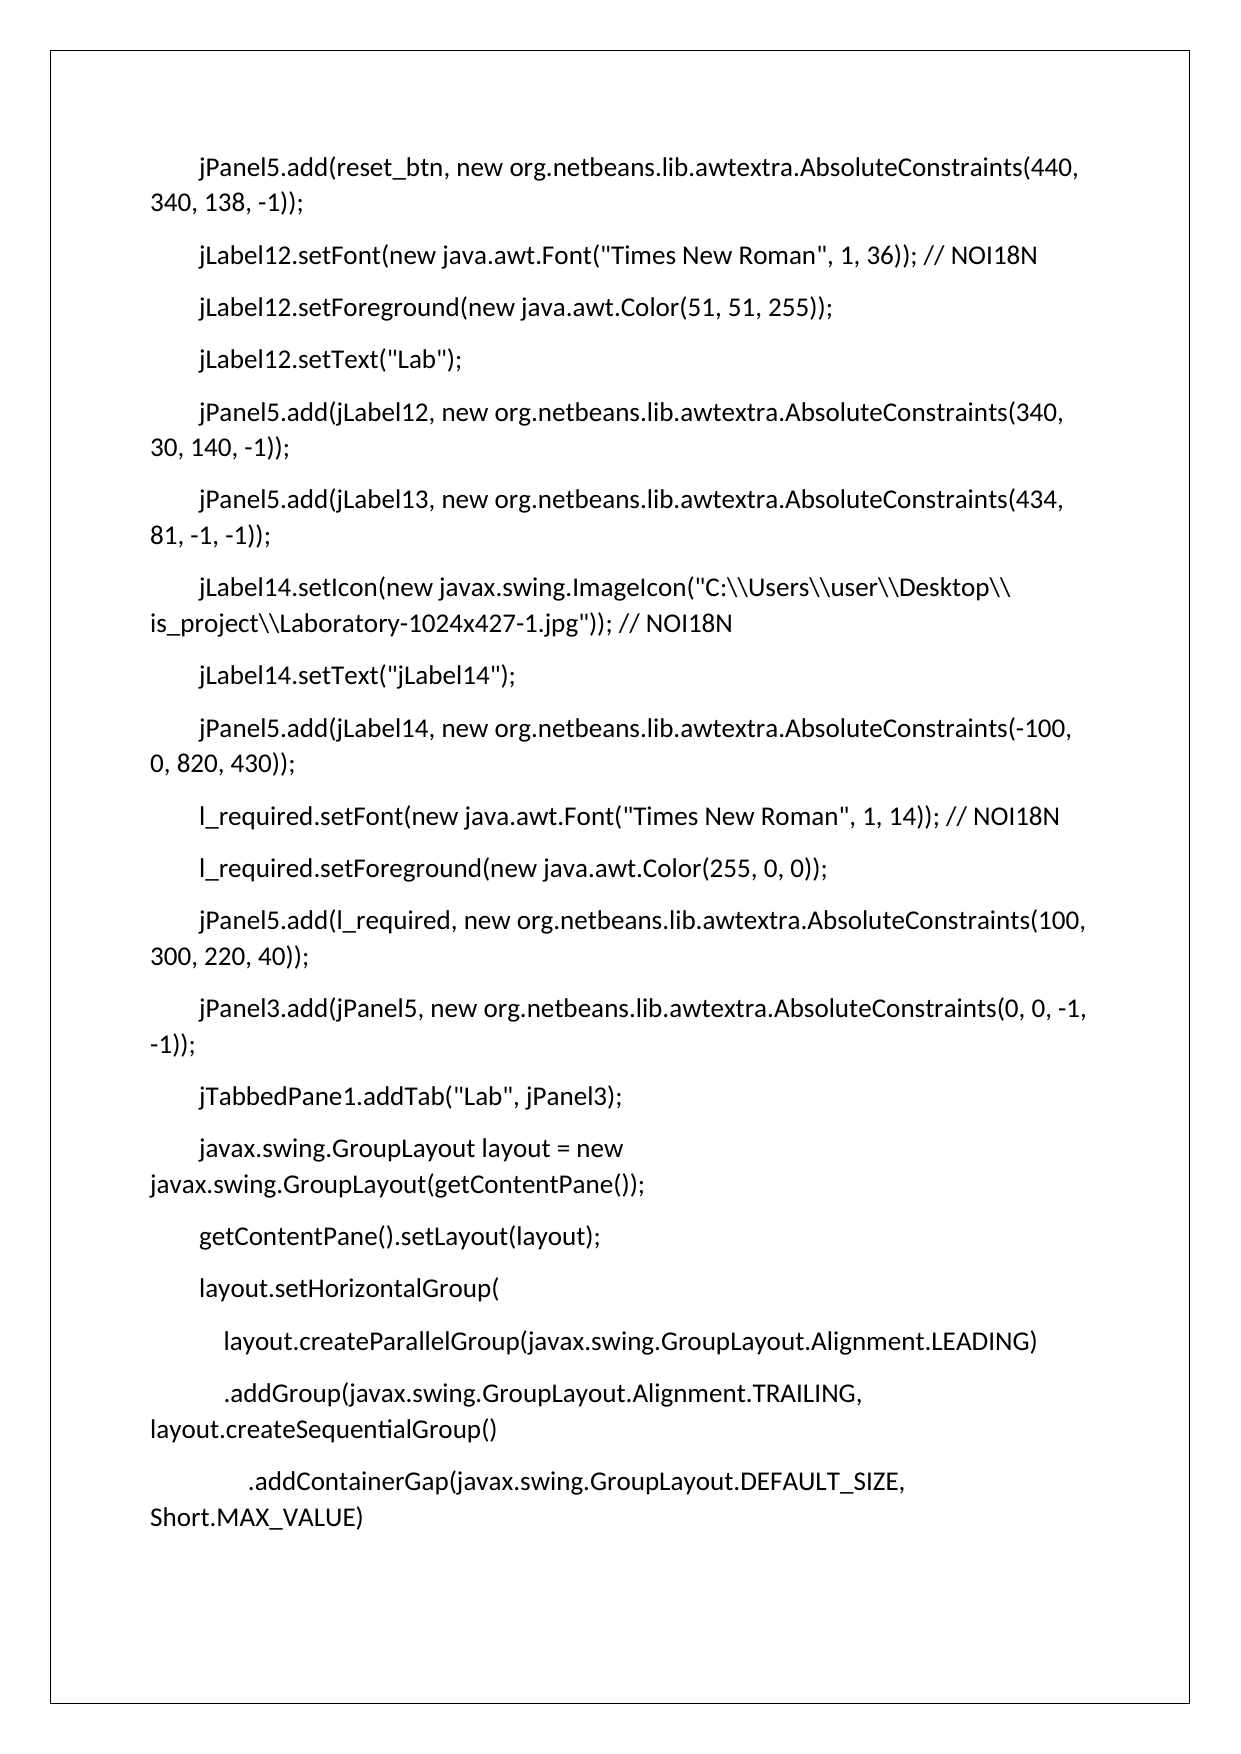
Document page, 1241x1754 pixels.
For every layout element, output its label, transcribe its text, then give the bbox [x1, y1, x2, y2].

text layout.setHorizontalGroup( [150, 1272, 1090, 1305]
text jPanel5.add(l_required, new org.netbeans.lib.awtextra.AbsoluteConstraints(100, 300, 220, 40)); [150, 903, 1090, 972]
text jPanel3.add(jPanel5, new org.netbeans.lib.awtextra.AbsoluteConstraints(0, 0, -1, -1)); [150, 991, 1090, 1060]
text jPanel5.add(jLabel13, new org.netbeans.lib.awtextra.AbsoluteConstraints(434, 81, -1, -1)); [150, 483, 1090, 551]
text jLabel14.setText("jLabel14"); [150, 658, 1090, 692]
text jLabel12.setFont(new java.awt.Font("Times New Roman", 1, 36)); // NOI18N [150, 238, 1090, 271]
text l_required.setForeground(new java.awt.Color(255, 0, 0)); [150, 851, 1090, 884]
text jTabbedPane1.addTab("Lab", jPanel3); [150, 1079, 1090, 1112]
text layout.createParallelGroup(javax.swing.GroupLayout.Alignment.LEADING) [150, 1324, 1090, 1357]
text getContentPane().setLayout(layout); [150, 1219, 1090, 1252]
text .addContainerGap(javax.swing.GroupLayout.DEFAULT_SIZE, Short.MAX_VALUE) [150, 1464, 1090, 1533]
text jLabel12.setForeground(new java.awt.Color(51, 51, 255)); [150, 290, 1090, 323]
text jPanel5.add(reset_btn, new org.netbeans.lib.awtextra.AbsoluteConstraints(440, 340, 138, -1)); [150, 150, 1090, 219]
text jLabel14.setIcon(new javax.swing.ImageIcon("C:\\Users\\user\\Desktop\\is_project\\Laboratory-1024x427-1.jpg")); // NOI18N [150, 571, 1090, 639]
text .addGroup(javax.swing.GroupLayout.Alignment.TRAILING, layout.createSequentialGroup() [150, 1376, 1090, 1445]
text jPanel5.add(jLabel14, new org.netbeans.lib.awtextra.AbsoluteConstraints(-100, 0, 820, 430)); [150, 711, 1090, 779]
text jLabel12.setText("Lab"); [150, 342, 1090, 376]
text l_required.setFont(new java.awt.Font("Times New Roman", 1, 14)); // NOI18N [150, 799, 1090, 832]
text jPanel5.add(jLabel12, new org.netbeans.lib.awtextra.AbsoluteConstraints(340, 30, 140, -1)); [150, 395, 1090, 463]
text javax.swing.GroupLayout layout = new javax.swing.GroupLayout(getContentPane()); [150, 1131, 1090, 1200]
